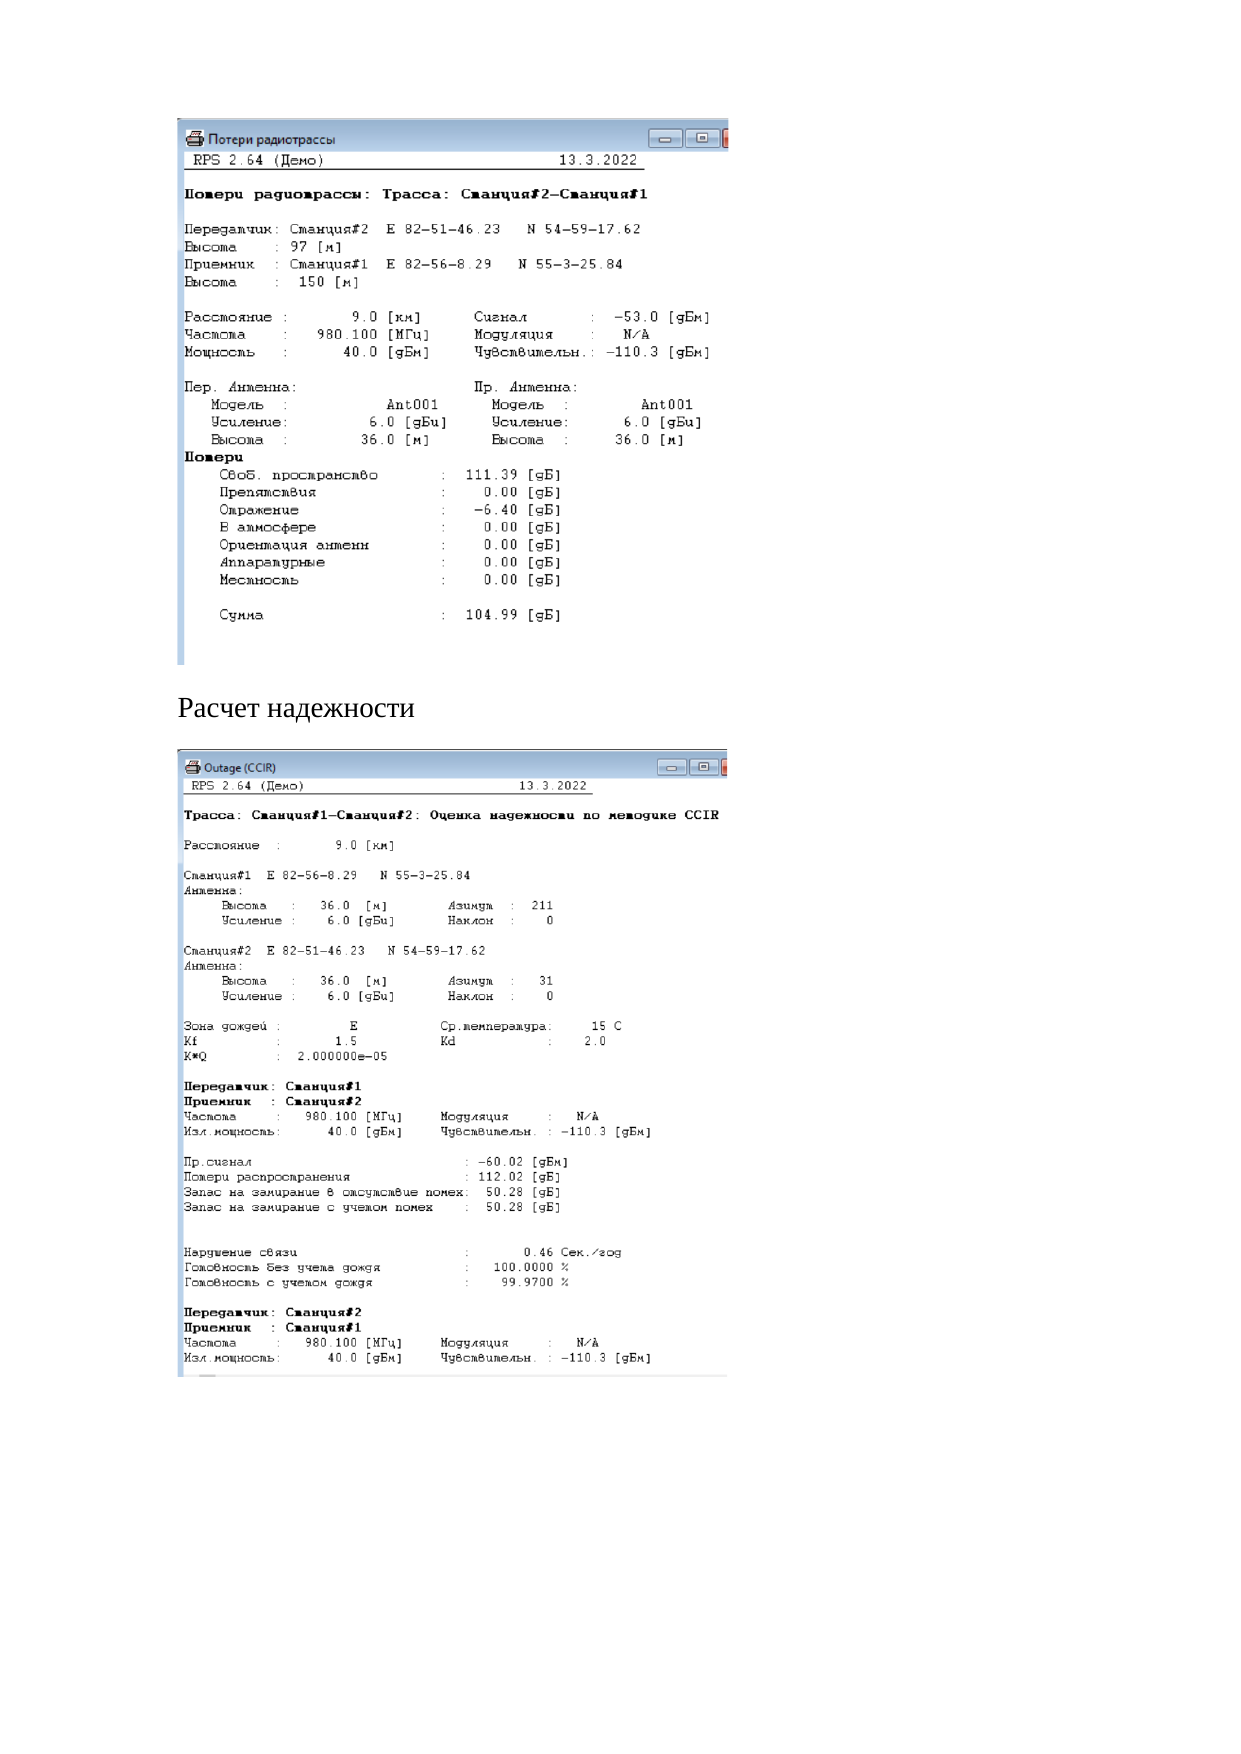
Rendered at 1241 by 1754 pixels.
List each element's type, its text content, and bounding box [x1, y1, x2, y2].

text Расчет надежности [177, 690, 1152, 723]
picture [177, 749, 728, 1377]
picture [177, 118, 729, 665]
